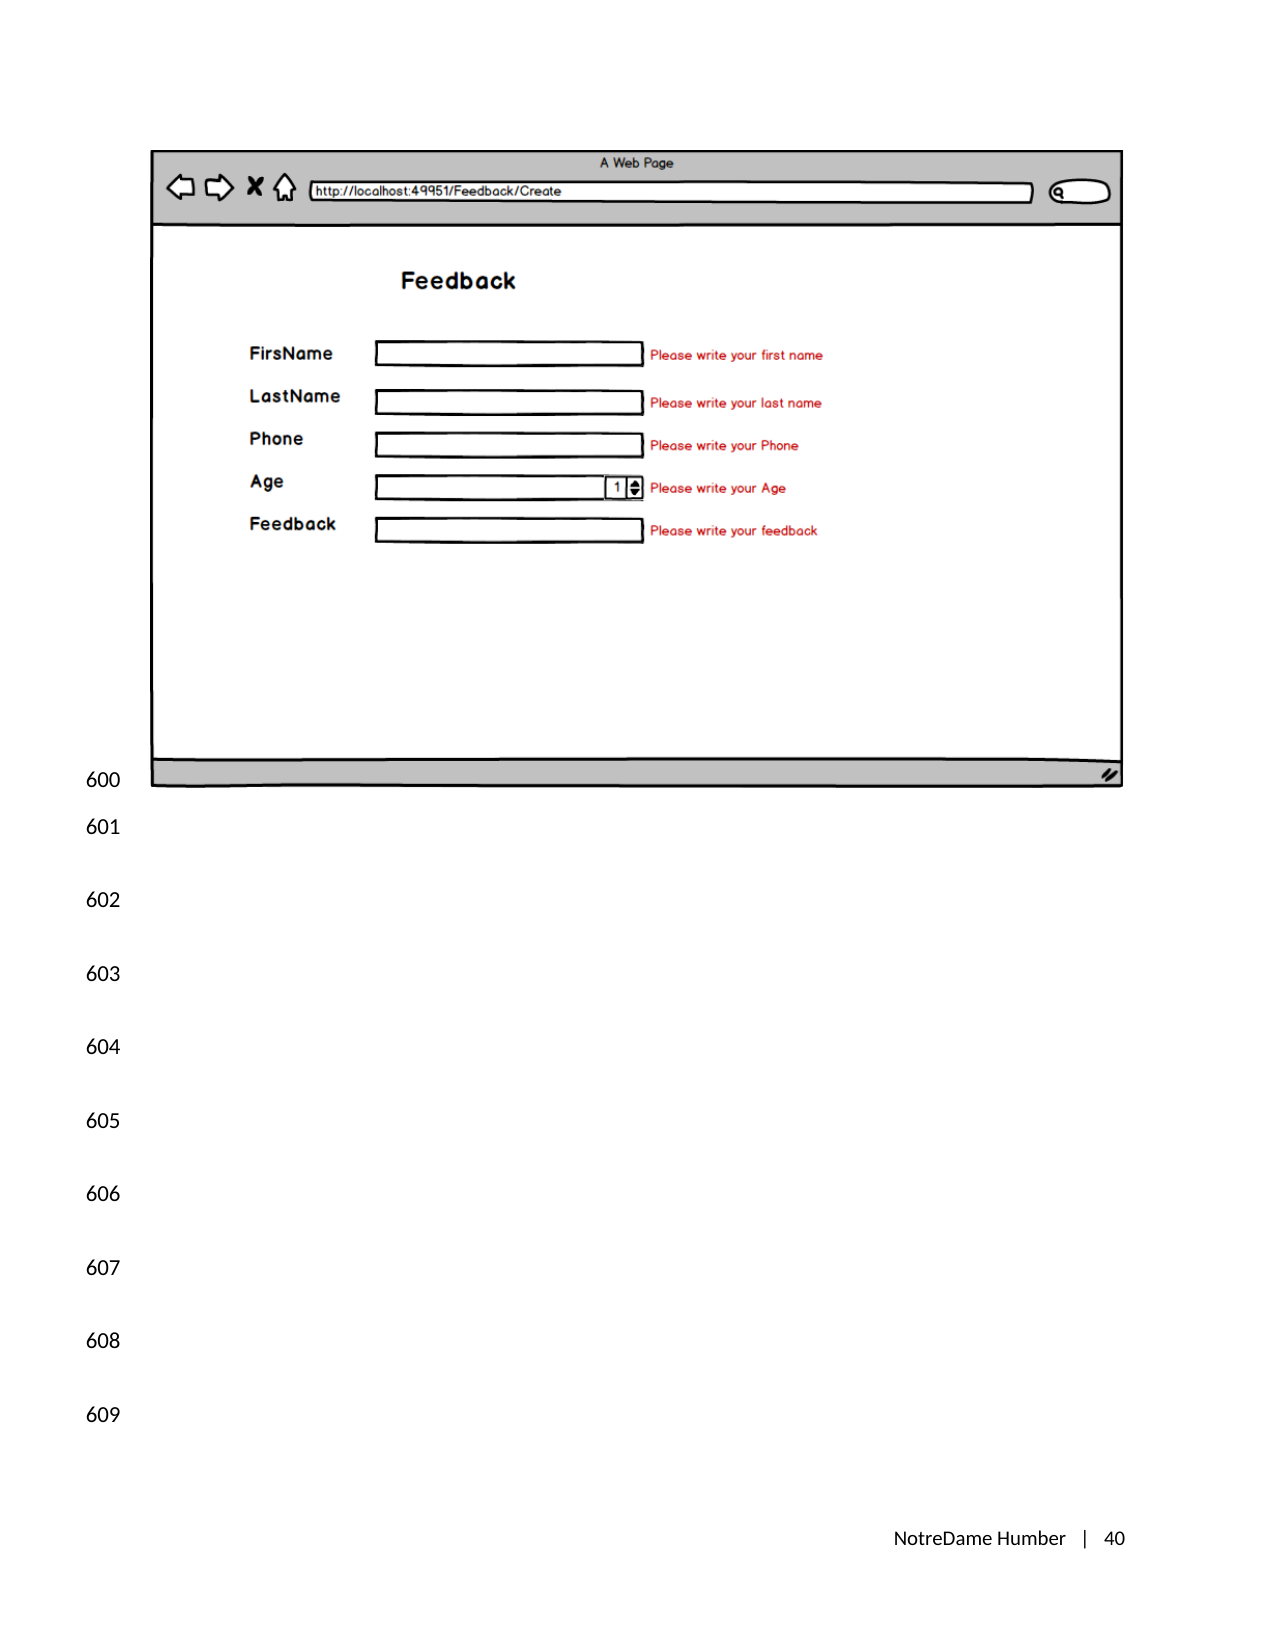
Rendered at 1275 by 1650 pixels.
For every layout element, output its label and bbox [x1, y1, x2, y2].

picture [150, 150, 1124, 788]
